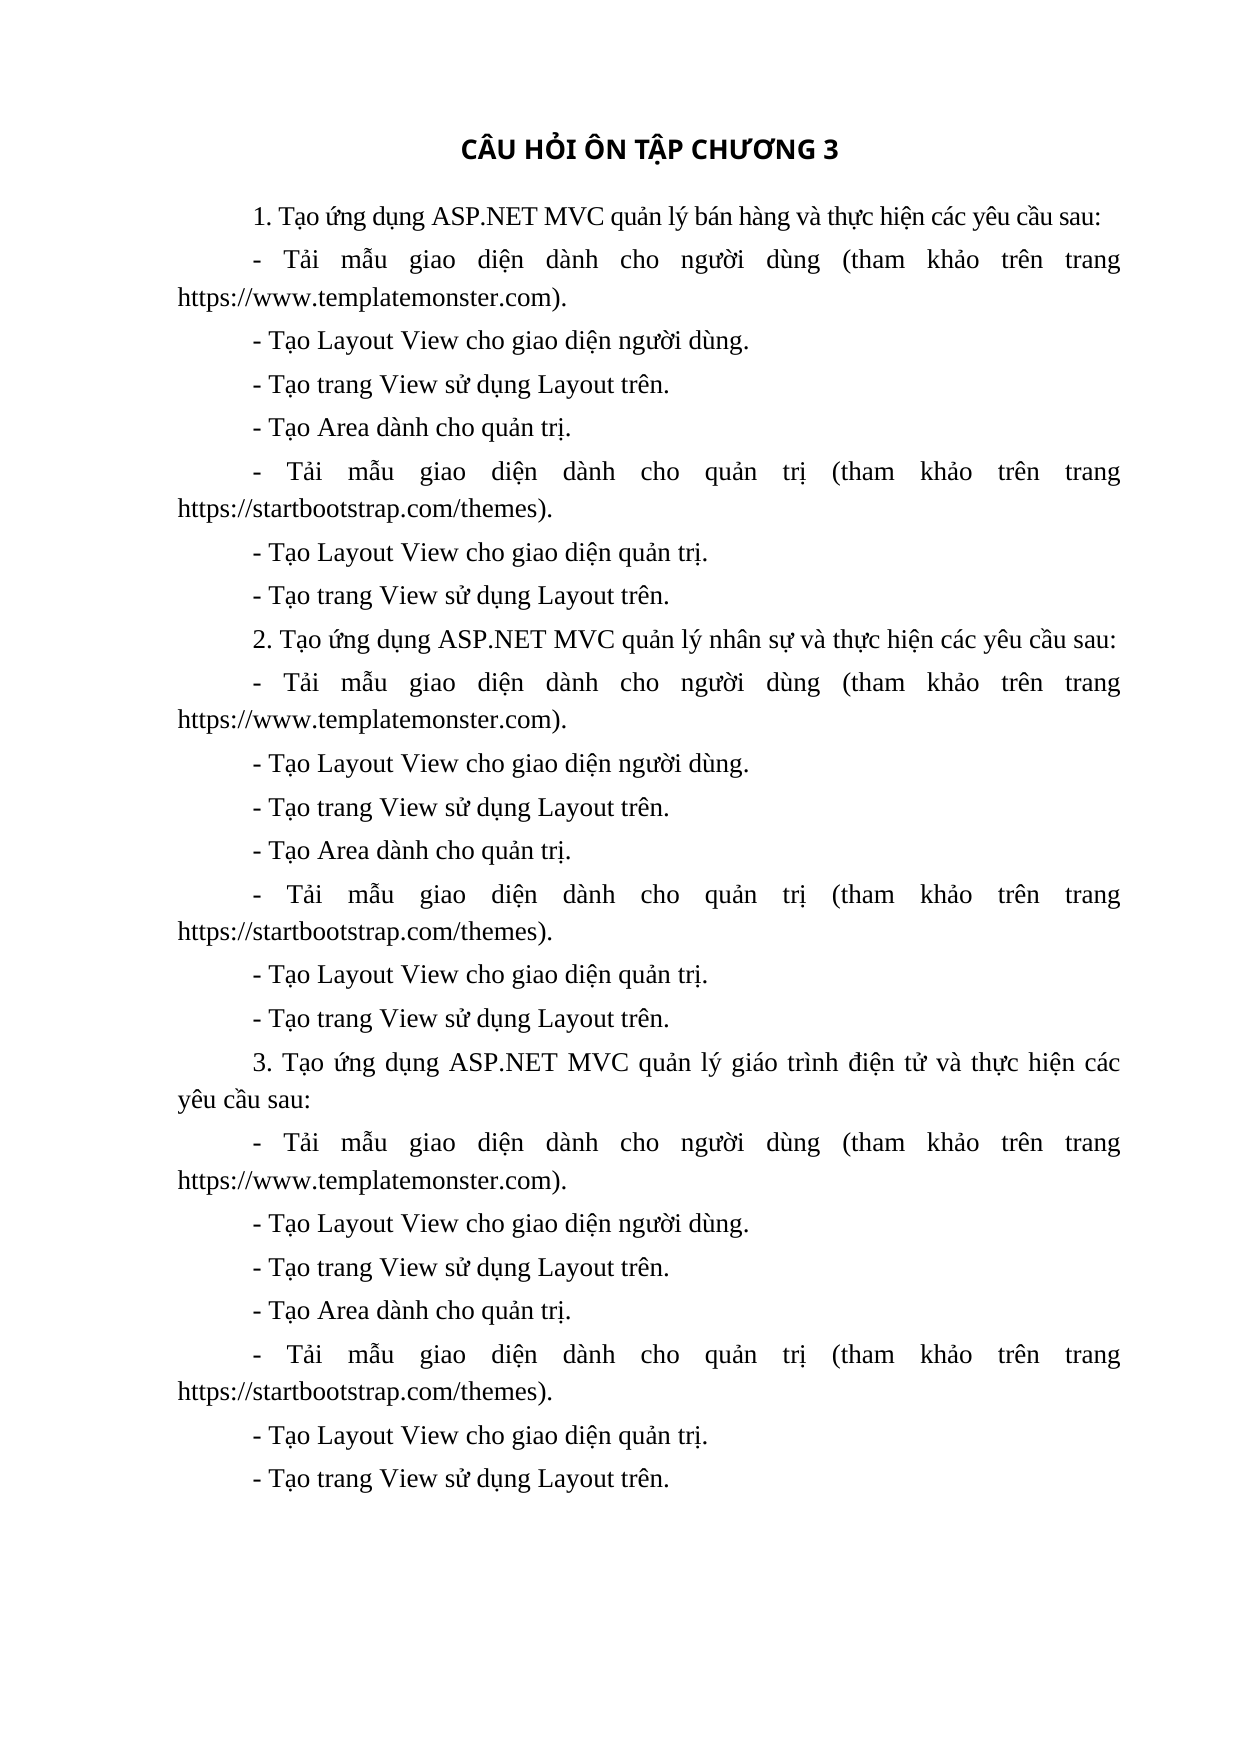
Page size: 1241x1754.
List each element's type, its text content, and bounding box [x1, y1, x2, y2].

text - Tạo trang View sử dụng Layout trên. [177, 1251, 1122, 1282]
text - Tải mẫu giao diện dành cho quản trị (tham khảo trên trang https://startbootstrap.com/themes). [177, 878, 1122, 946]
text - Tạo trang View sử dụng Layout trên. [177, 579, 1122, 610]
text - Tạo Layout View cho giao diện quản trị. [177, 1419, 1122, 1450]
text - Tải mẫu giao diện dành cho người dùng (tham khảo trên trang https://www.templatemonster.com). [177, 243, 1122, 312]
subtitle CÂU HỎI ÔN TẬP CHƯƠNG 3 [177, 131, 1122, 167]
text - Tạo Layout View cho giao diện quản trị. [177, 536, 1122, 567]
text - Tạo Layout View cho giao diện quản trị. [177, 958, 1122, 990]
text 3. Tạo ứng dụng ASP.NET MVC quản lý giáo trình điện tử và thực hiện các yêu cầu sau: [177, 1046, 1122, 1114]
text - Tạo Layout View cho giao diện người dùng. [177, 324, 1122, 355]
text - Tạo trang View sử dụng Layout trên. [177, 1002, 1122, 1033]
text - Tạo Area dành cho quản trị. [177, 411, 1122, 442]
text - Tải mẫu giao diện dành cho quản trị (tham khảo trên trang https://startbootstrap.com/themes). [177, 1338, 1122, 1406]
text - Tạo trang View sử dụng Layout trên. [177, 1462, 1122, 1493]
text - Tải mẫu giao diện dành cho quản trị (tham khảo trên trang https://startbootstrap.com/themes). [177, 455, 1122, 523]
text - Tải mẫu giao diện dành cho người dùng (tham khảo trên trang https://www.templatemonster.com). [177, 1126, 1122, 1195]
text - Tạo Layout View cho giao diện người dùng. [177, 1207, 1122, 1238]
text - Tạo Area dành cho quản trị. [177, 1294, 1122, 1326]
text - Tạo Area dành cho quản trị. [177, 834, 1122, 865]
text - Tạo trang View sử dụng Layout trên. [177, 368, 1122, 399]
text 1. Tạo ứng dụng ASP.NET MVC quản lý bán hàng và thực hiện các yêu cầu sau: [177, 200, 1122, 231]
text - Tạo Layout View cho giao diện người dùng. [177, 747, 1122, 778]
text - Tạo trang View sử dụng Layout trên. [177, 791, 1122, 822]
text - Tải mẫu giao diện dành cho người dùng (tham khảo trên trang https://www.templatemonster.com). [177, 666, 1122, 735]
text 2. Tạo ứng dụng ASP.NET MVC quản lý nhân sự và thực hiện các yêu cầu sau: [177, 623, 1122, 654]
